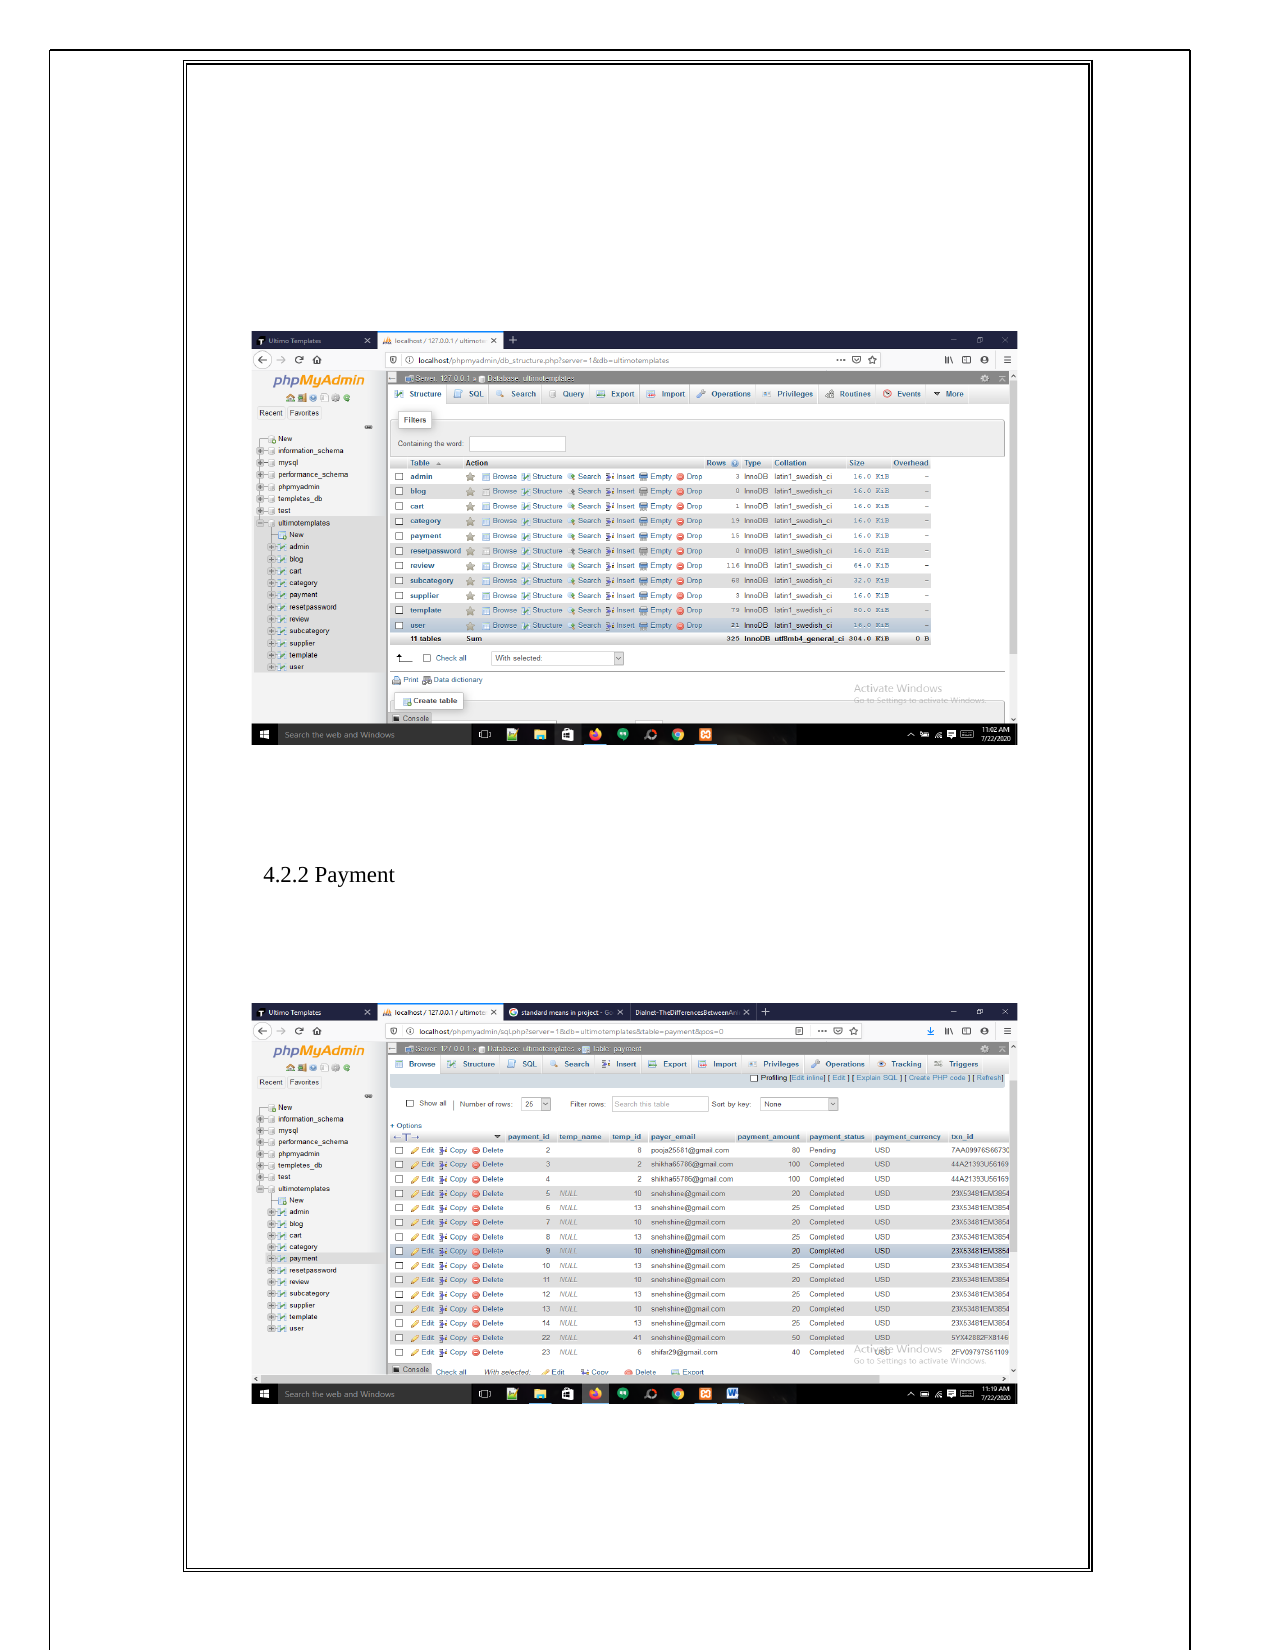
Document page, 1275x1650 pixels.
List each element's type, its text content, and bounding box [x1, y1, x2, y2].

picture [251, 331, 1018, 745]
text 4.2.2 Payment [252, 861, 1023, 887]
picture [251, 1003, 1018, 1404]
